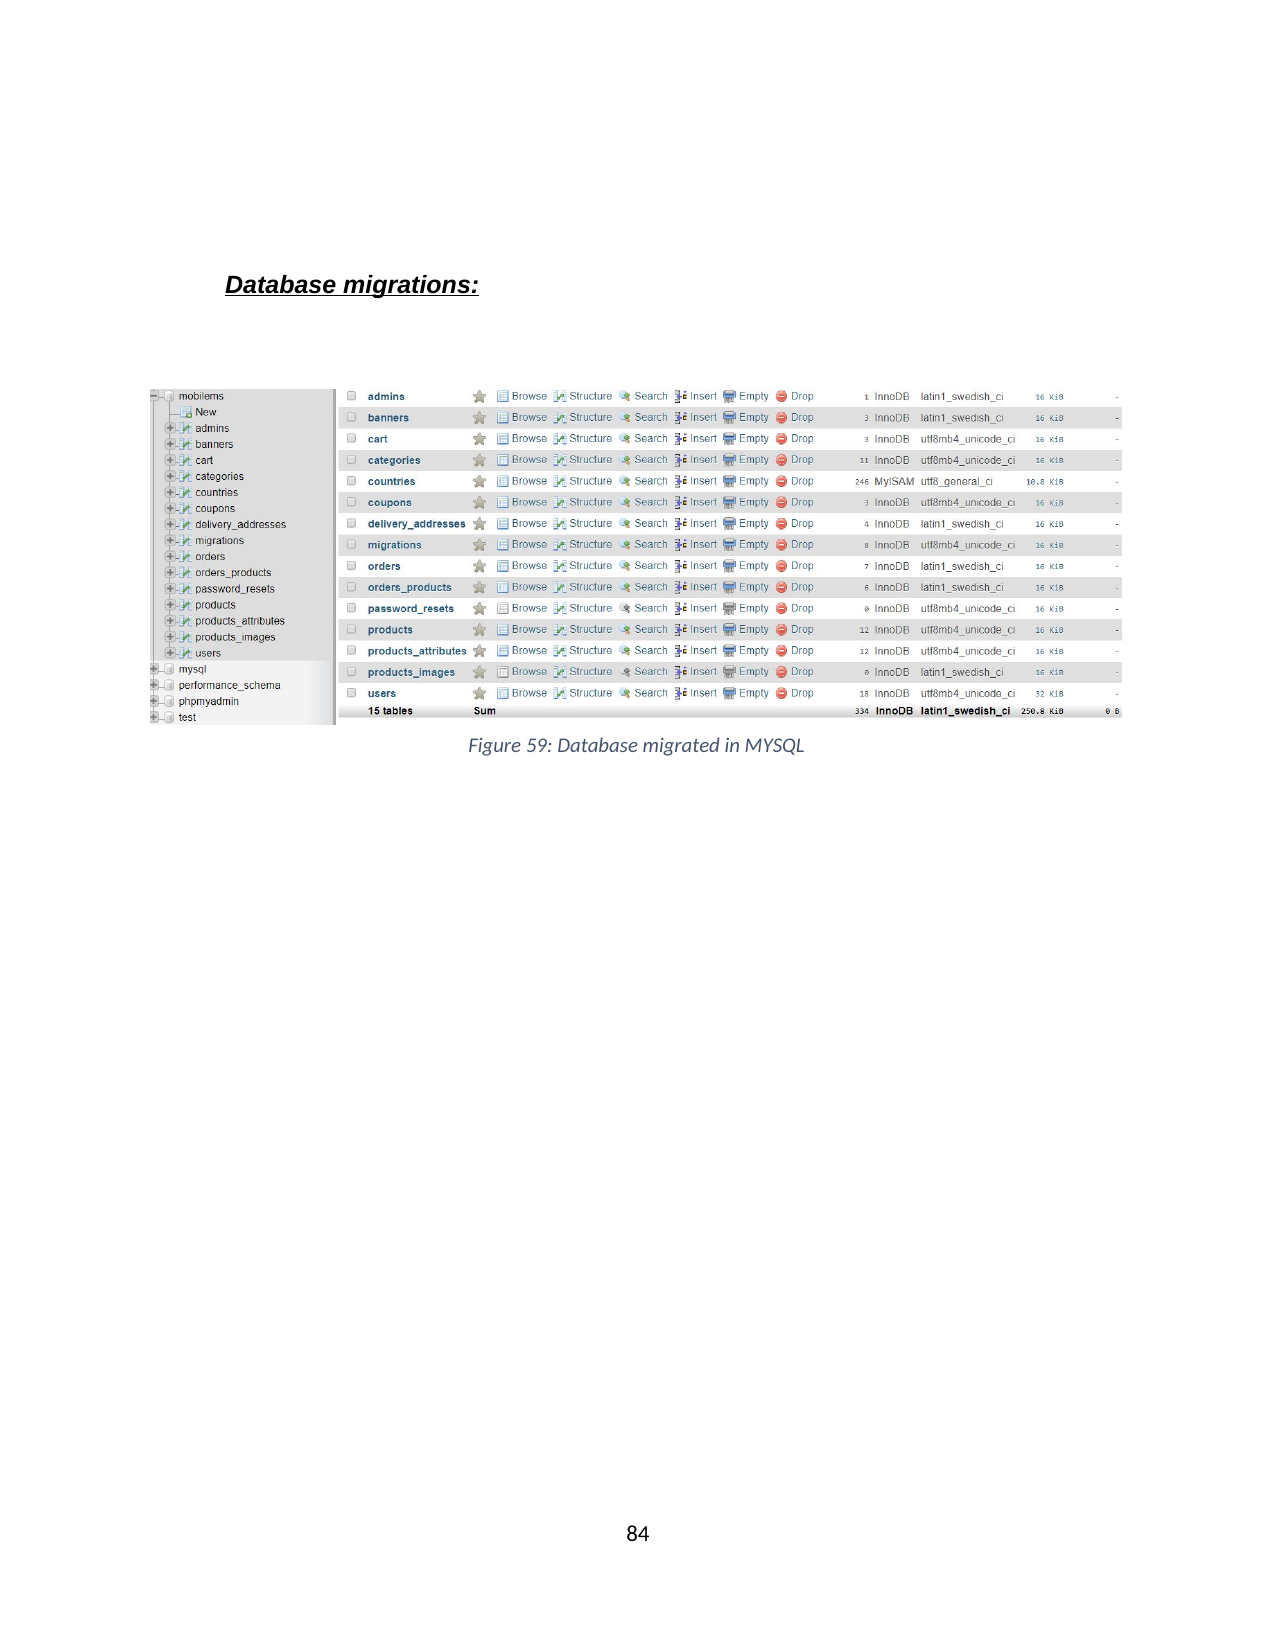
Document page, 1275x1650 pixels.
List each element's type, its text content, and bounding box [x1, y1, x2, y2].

text Database migrations: [150, 269, 1125, 298]
picture [150, 389, 1125, 725]
